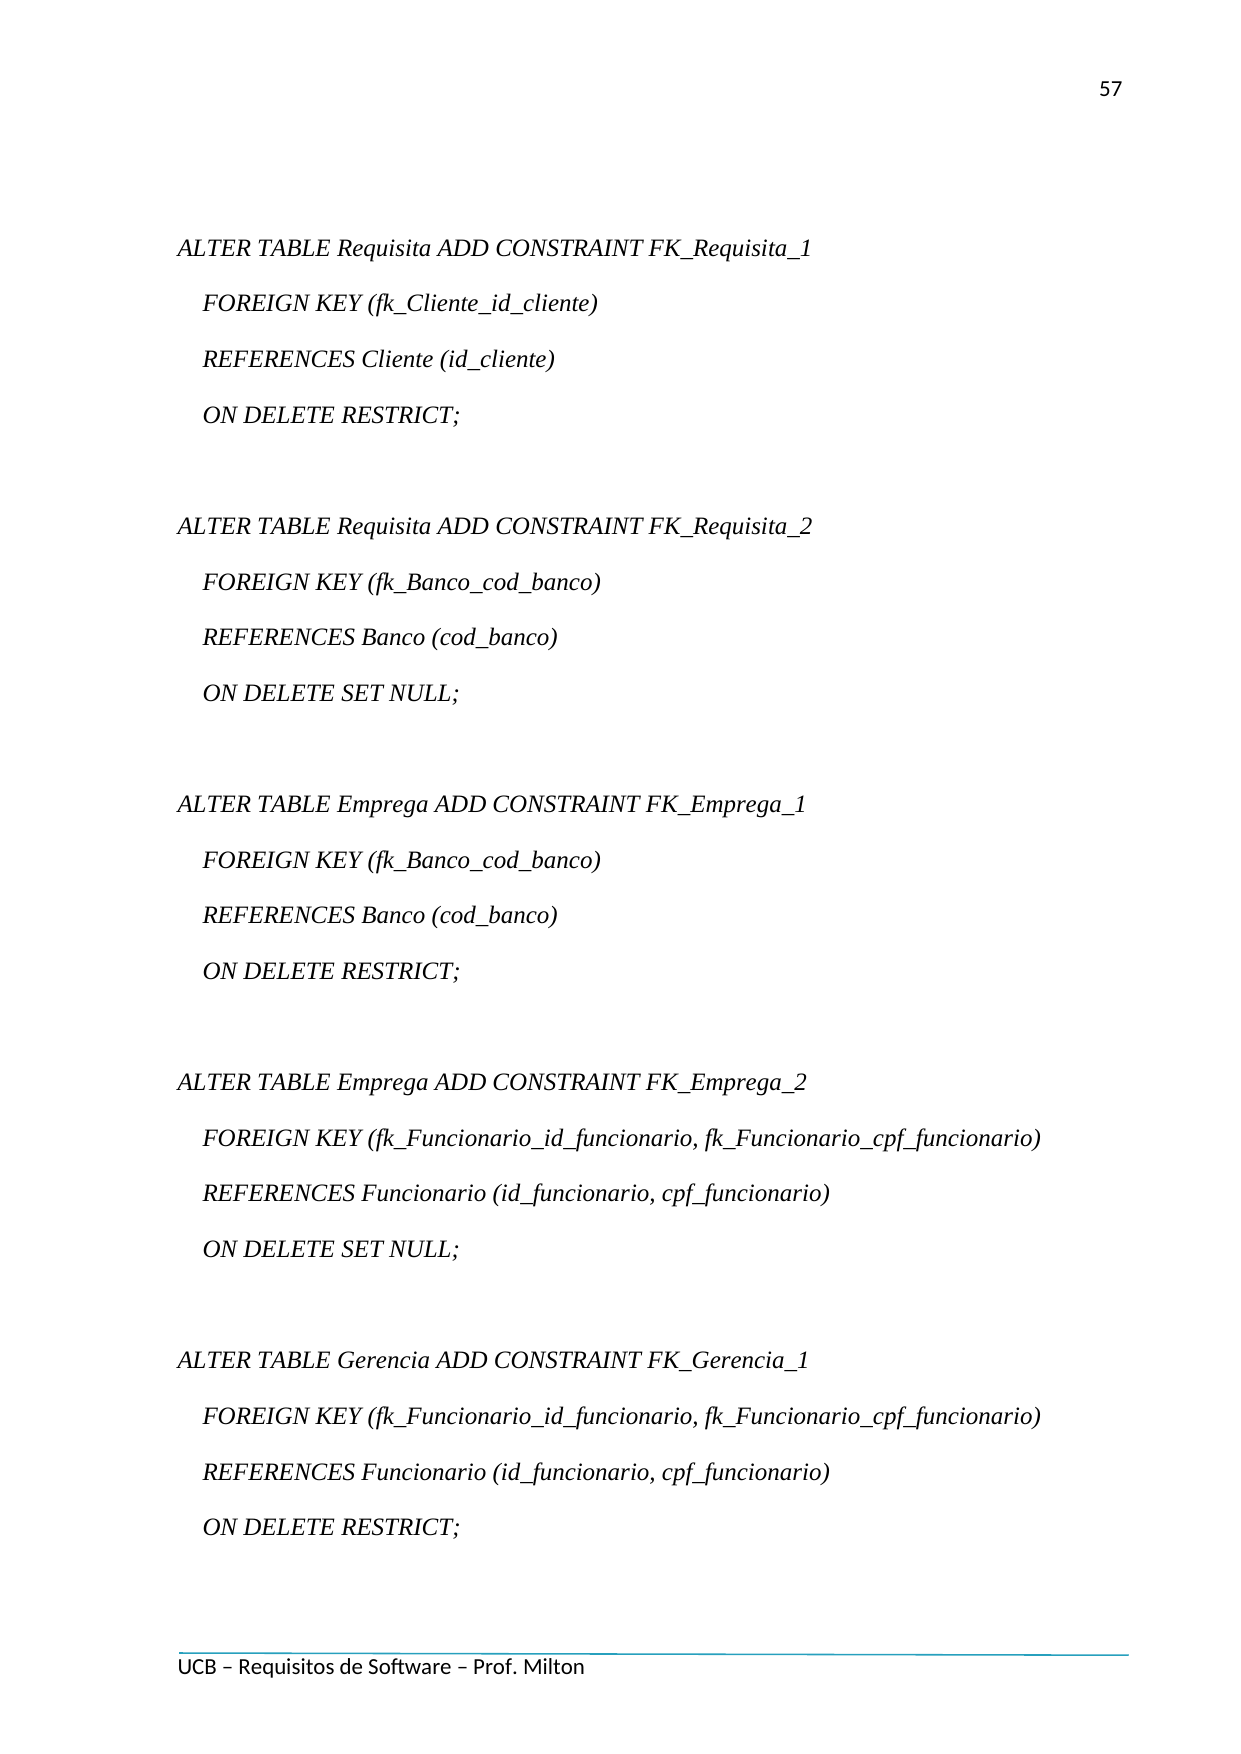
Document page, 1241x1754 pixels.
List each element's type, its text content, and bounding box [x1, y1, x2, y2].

text ALTER TABLE Gerencia ADD CONSTRAINT FK_Gerencia_1 [177, 1345, 1122, 1374]
text ON DELETE SET NULL; [177, 1234, 1122, 1263]
text FOREIGN KEY (fk_Funcionario_id_funcionario, fk_Funcionario_cpf_funcionario) [177, 1401, 1122, 1430]
text FOREIGN KEY (fk_Banco_cod_banco) [177, 567, 1122, 595]
text REFERENCES Banco (cod_banco) [177, 622, 1122, 651]
text ON DELETE RESTRICT; [177, 1512, 1122, 1541]
text ALTER TABLE Requisita ADD CONSTRAINT FK_Requisita_2 [177, 511, 1122, 540]
text REFERENCES Funcionario (id_funcionario, cpf_funcionario) [177, 1457, 1122, 1485]
text FOREIGN KEY (fk_Banco_cod_banco) [177, 845, 1122, 873]
text ALTER TABLE Requisita ADD CONSTRAINT FK_Requisita_1 [177, 233, 1122, 262]
text ALTER TABLE Emprega ADD CONSTRAINT FK_Emprega_2 [177, 1067, 1122, 1096]
text ON DELETE RESTRICT; [177, 400, 1122, 428]
text REFERENCES Banco (cod_banco) [177, 900, 1122, 929]
text ON DELETE SET NULL; [177, 678, 1122, 707]
text FOREIGN KEY (fk_Funcionario_id_funcionario, fk_Funcionario_cpf_funcionario) [177, 1123, 1122, 1152]
text ON DELETE RESTRICT; [177, 956, 1122, 985]
text FOREIGN KEY (fk_Cliente_id_cliente) [177, 288, 1122, 317]
text ALTER TABLE Emprega ADD CONSTRAINT FK_Emprega_1 [177, 789, 1122, 818]
text REFERENCES Cliente (id_cliente) [177, 344, 1122, 373]
text REFERENCES Funcionario (id_funcionario, cpf_funcionario) [177, 1178, 1122, 1207]
